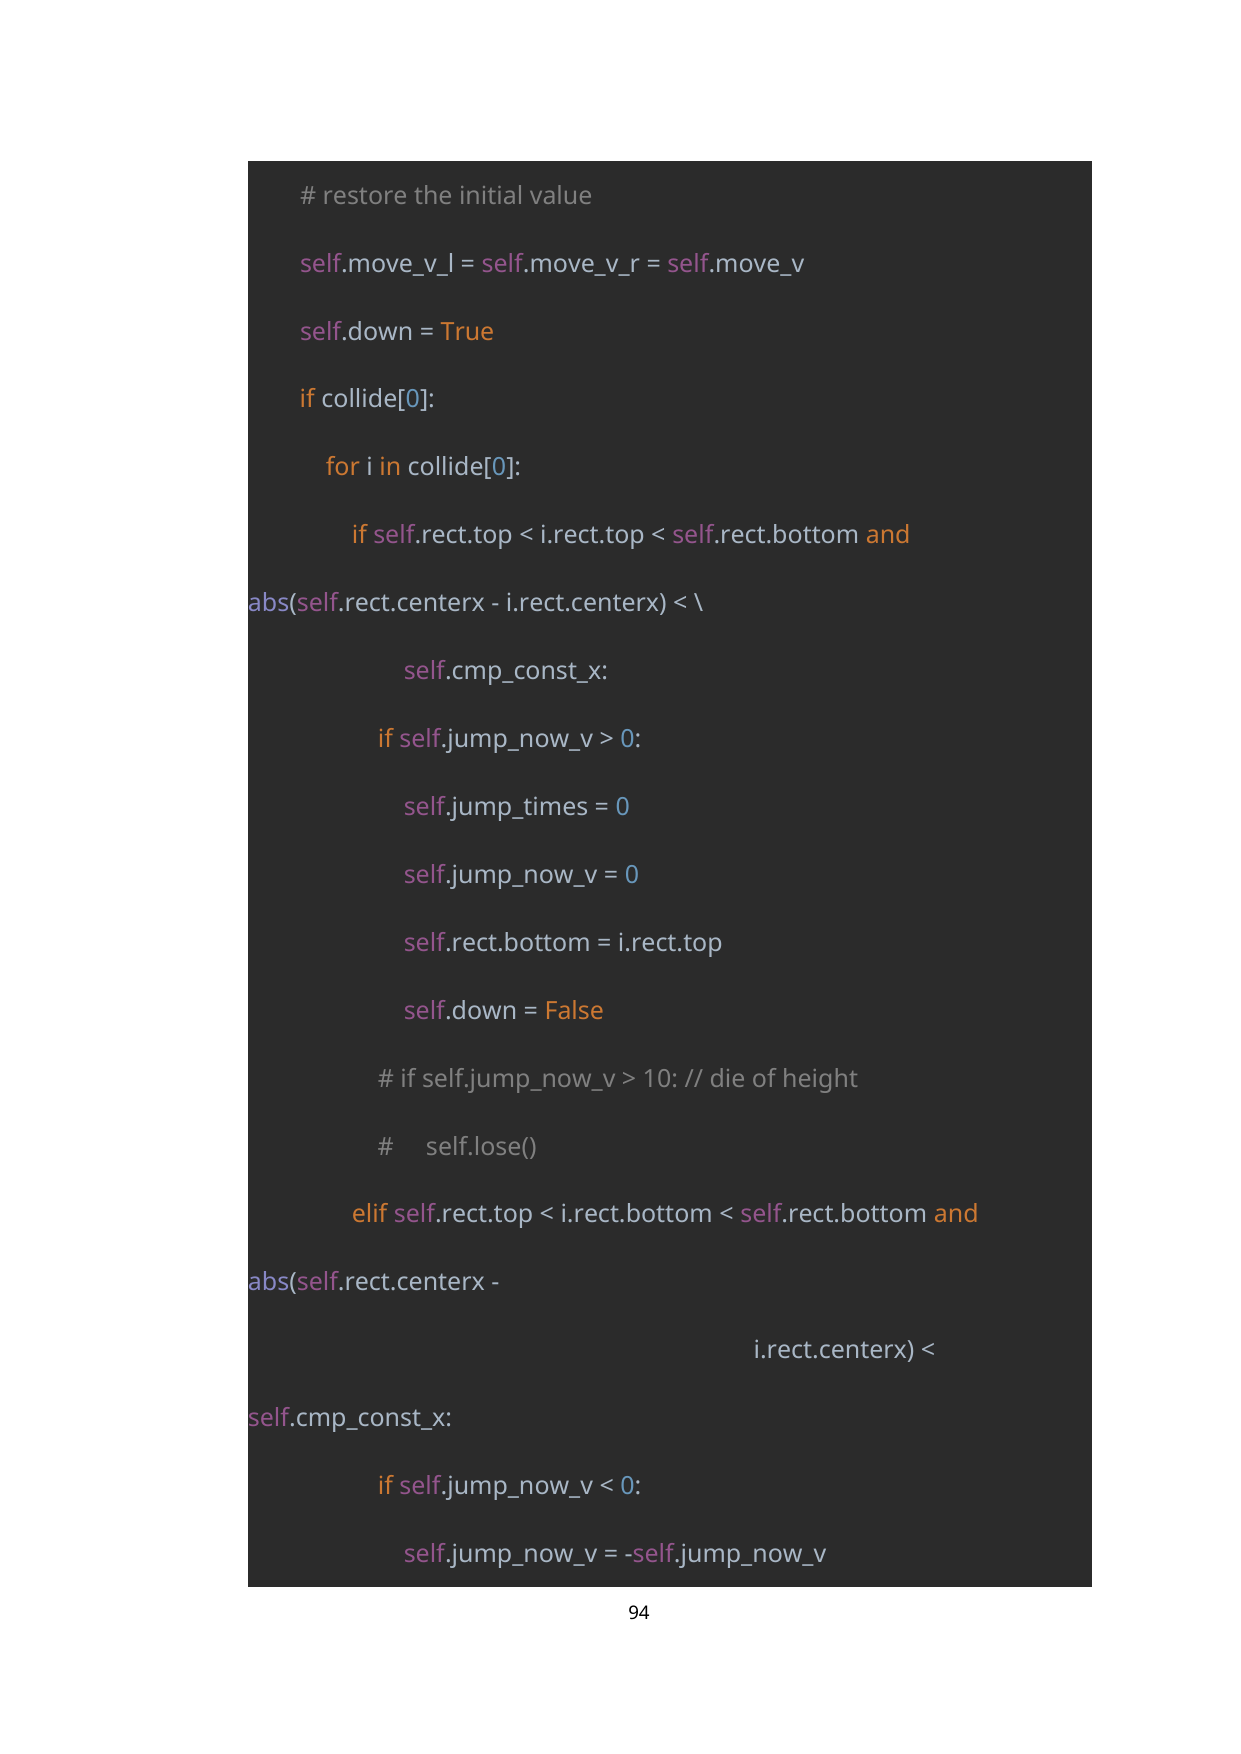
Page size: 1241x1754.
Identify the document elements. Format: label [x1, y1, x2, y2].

text [248, 161, 1092, 1587]
